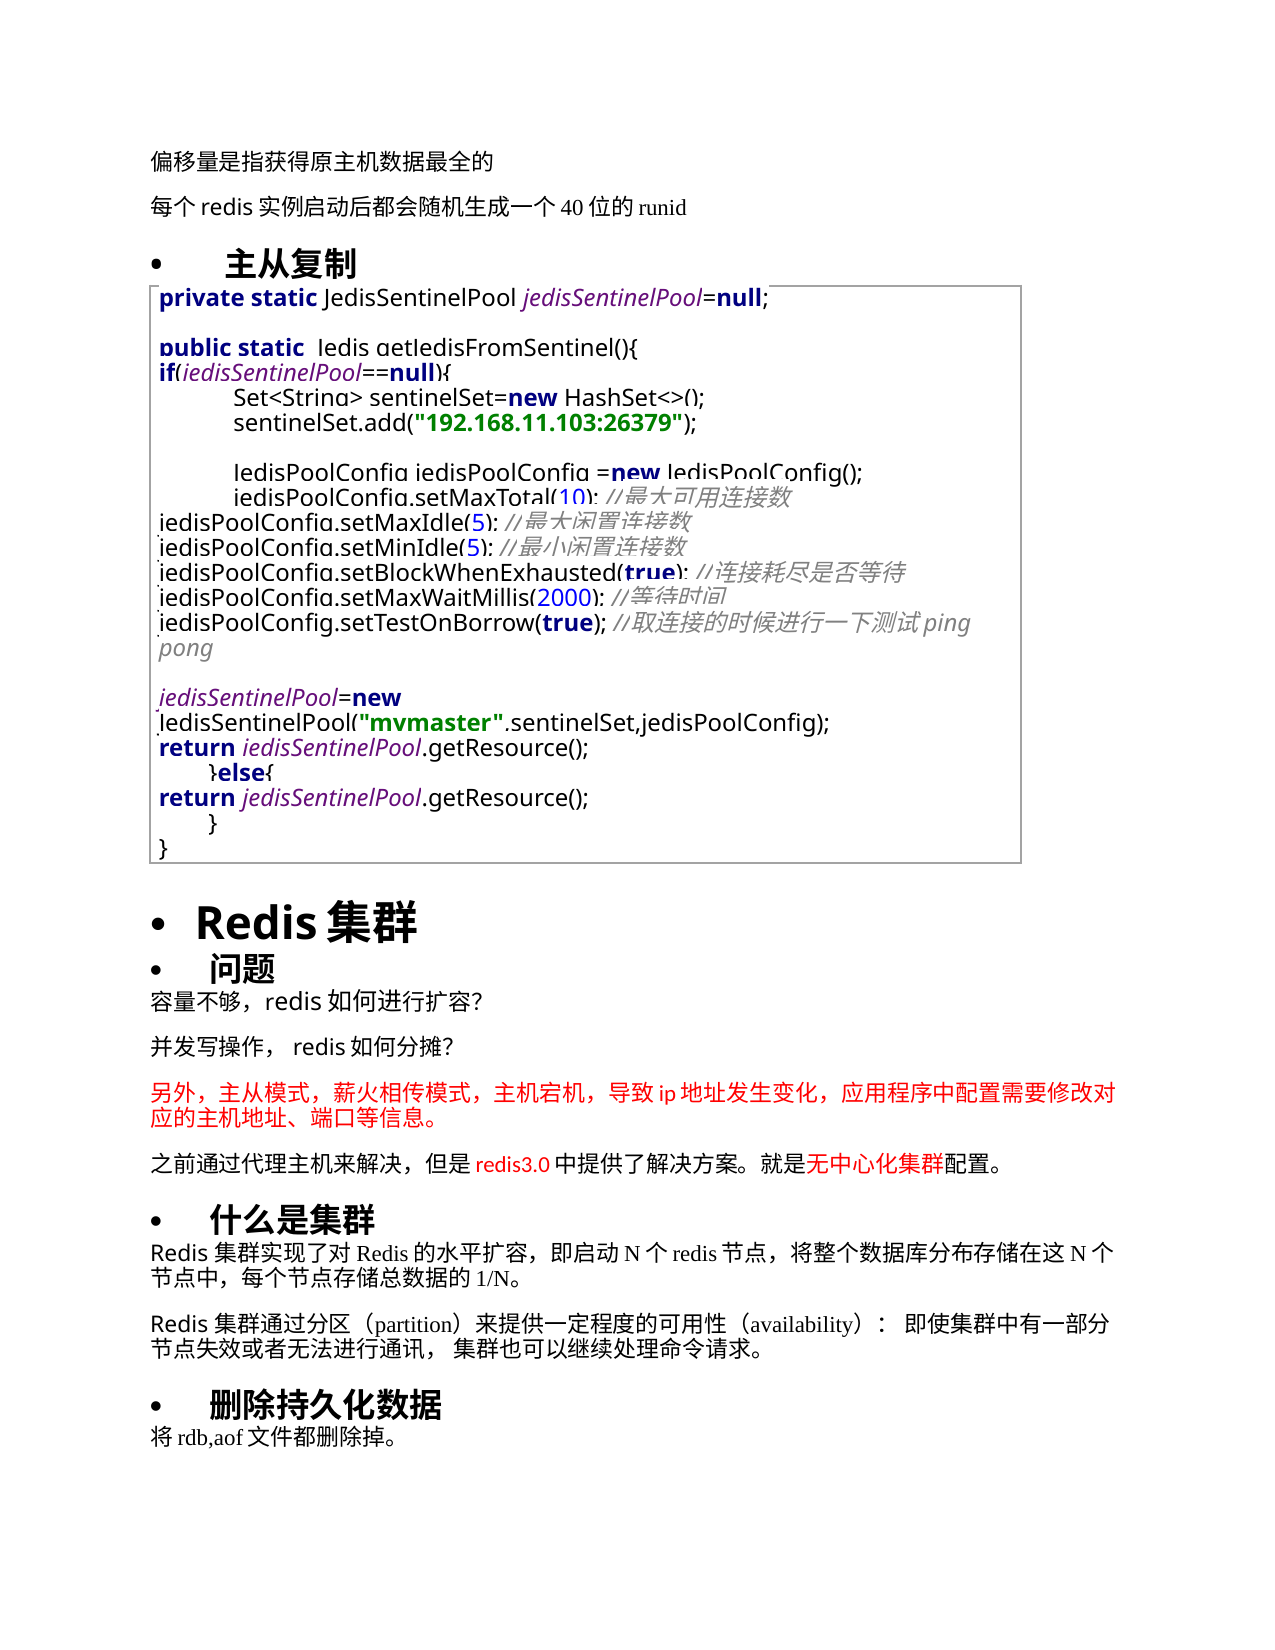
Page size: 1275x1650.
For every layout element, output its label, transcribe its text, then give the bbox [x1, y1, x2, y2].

list 删除持久化数据 [150, 1383, 1125, 1426]
text 将rdb,aof文件都删除掉。 [150, 1426, 1125, 1451]
text Redis 集群实现了对Redis的水平扩容，即启动N个redis节点，将整个数据库分布存储在这N个节点中，每个节点存储总数据的1/N。 [150, 1241, 1125, 1291]
list Redis集群 [150, 909, 1125, 947]
list 问题 [150, 947, 1125, 990]
text 并发写操作， redis如何分摊？ [150, 1036, 1125, 1061]
text 另外，主从模式，薪火相传模式，主机宕机，导致ip地址发生变化，应用程序中配置需要修改对应的主机地址、端口等信息。 [150, 1082, 1125, 1132]
text Redis 集群通过分区（partition）来提供一定程度的可用性（availability）： 即使集群中有一部分节点失效或者无法进行通讯， 集群也可以继续处理命令请求。 [150, 1312, 1125, 1362]
table_header private static JedisSentinelPool jedisSentinelPool=null; public static Jedis getJedisFromSentinel(){ if(jedisSentinelPool==null){ Set<String> sentinelSet=new HashSet<>(); sentinelSet.add("192.168.11.103:26379"); JedisPoolConfig jedisPoolConfig =new JedisPoolConfig(); jedisPoolConfig.setMaxTotal(10); //最大可用连接数 jedisPoolConfig.setMaxIdle(5); //最大闲置连接数 jedisPoolConfig.setMinIdle(5); //最小闲置连接数 jedisPoolConfig.setBlockWhenExhausted(true); //连接耗尽是否等待 jedisPoolConfig.setMaxWaitMillis(2000); //等待时间 jedisPoolConfig.setTestOnBorrow(true); //取连接的时候进行一下测试 ping pong jedisSentinelPool=new JedisSentinelPool("mymaster",sentinelSet,jedisPoolConfig); return jedisSentinelPool.getResource(); }else{ return jedisSentinelPool.getResource(); } } [151, 287, 1020, 862]
text 每个redis实例启动后都会随机生成一个40位的runid [150, 196, 1125, 221]
list 主从复制 [150, 242, 1125, 284]
text 之前通过代理主机来解决，但是redis3.0中提供了解决方案。就是无中心化集群配置。 [150, 1152, 1125, 1177]
text 偏移量是指获得原主机数据最全的 [150, 150, 1125, 175]
list 什么是集群 [150, 1198, 1125, 1241]
text 容量不够，redis如何进行扩容？ [150, 990, 1125, 1015]
